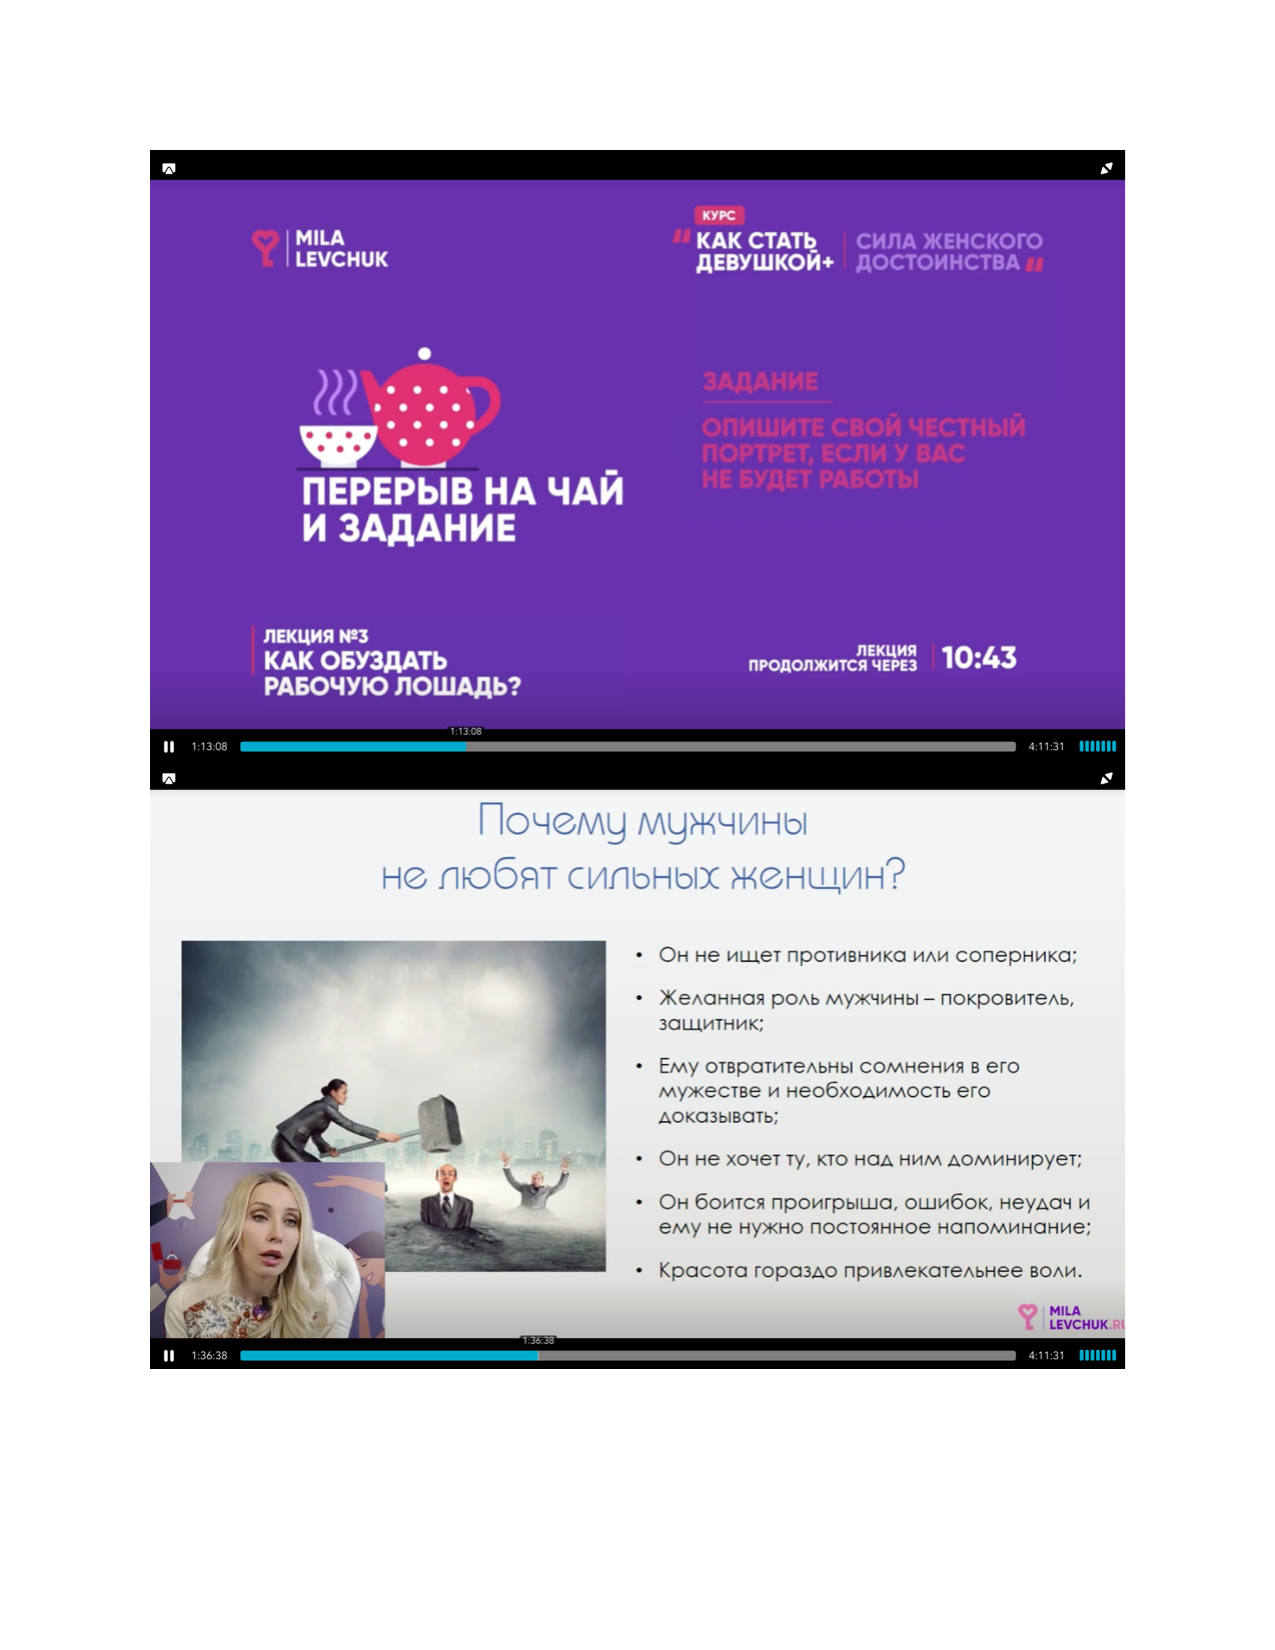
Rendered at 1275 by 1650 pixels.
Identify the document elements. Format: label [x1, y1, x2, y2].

picture [150, 150, 1125, 1369]
